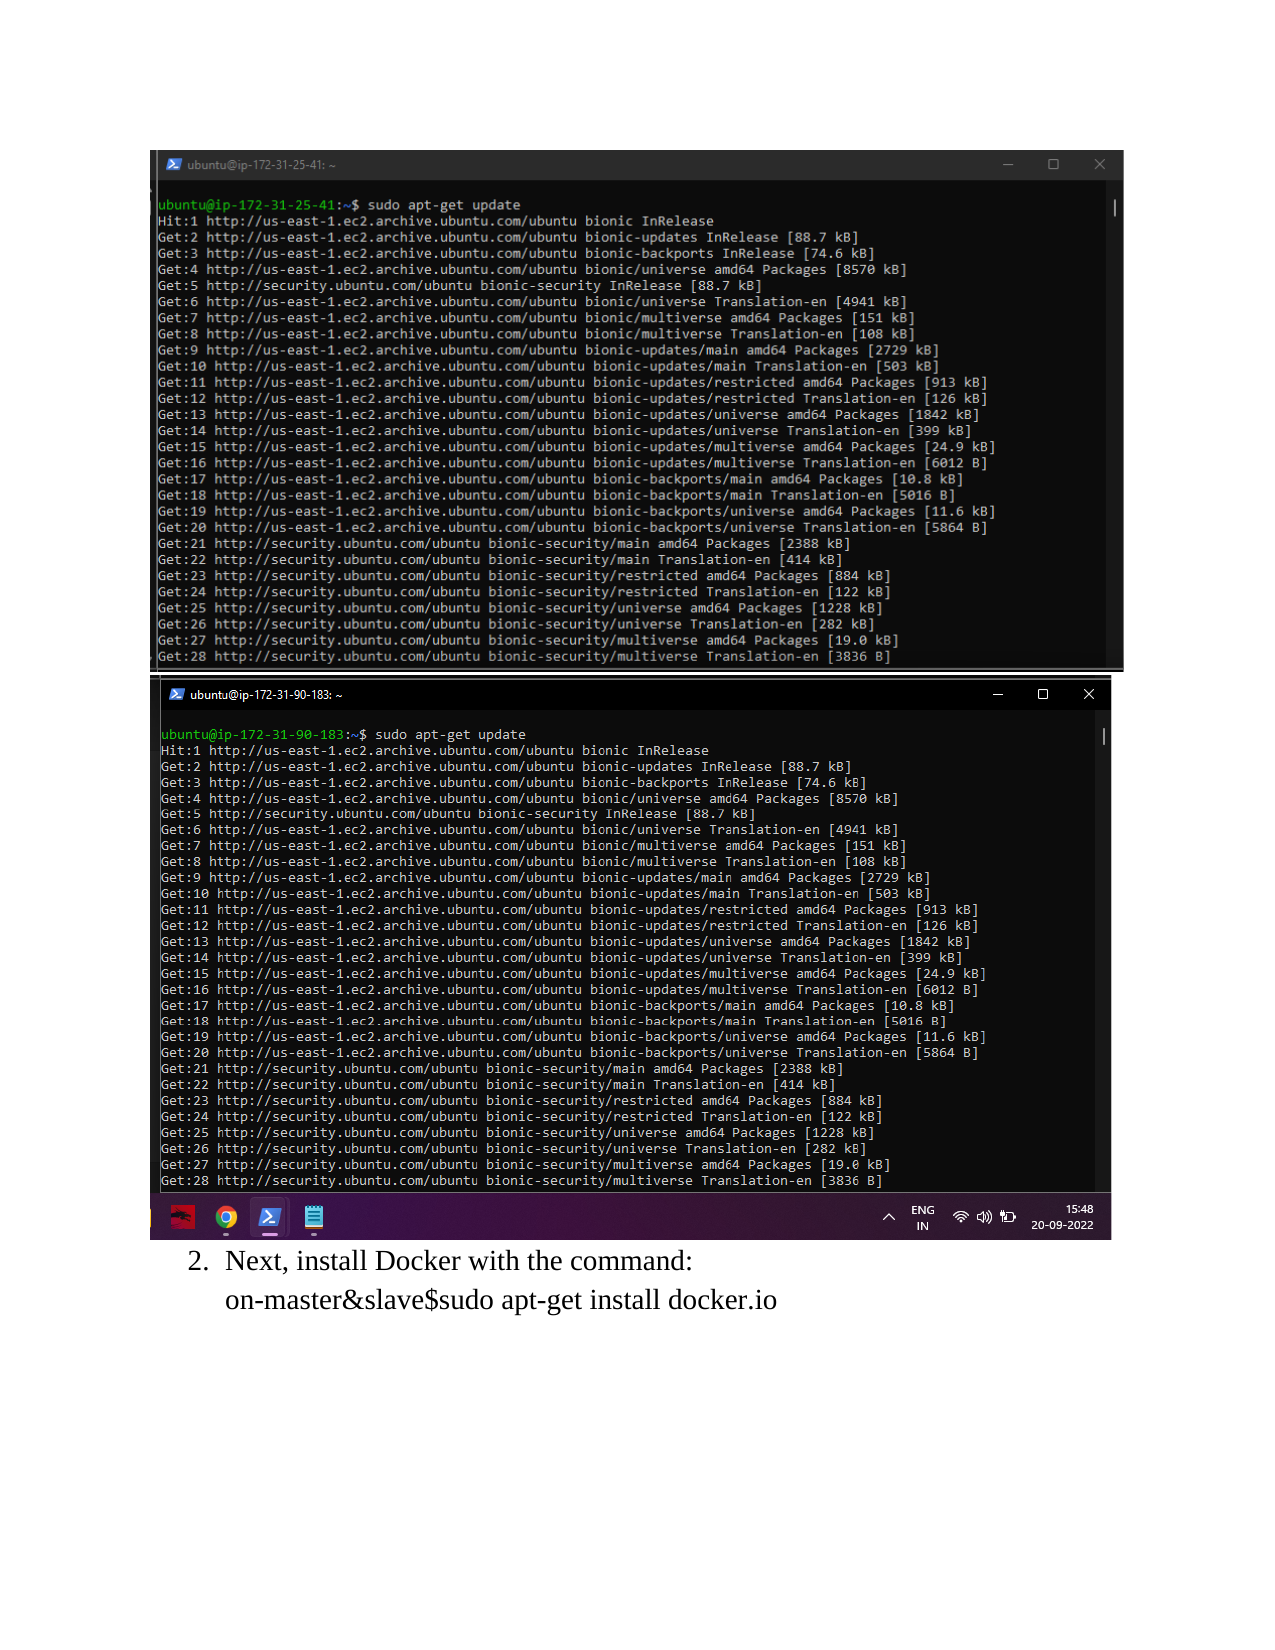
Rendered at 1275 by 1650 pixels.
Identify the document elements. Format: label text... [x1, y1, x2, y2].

text on-master&slave$sudo apt-get install docker.io [150, 1282, 1125, 1316]
picture [150, 150, 1124, 672]
list Next, install Docker with the command: [187, 1243, 1125, 1277]
picture [150, 675, 1112, 1240]
